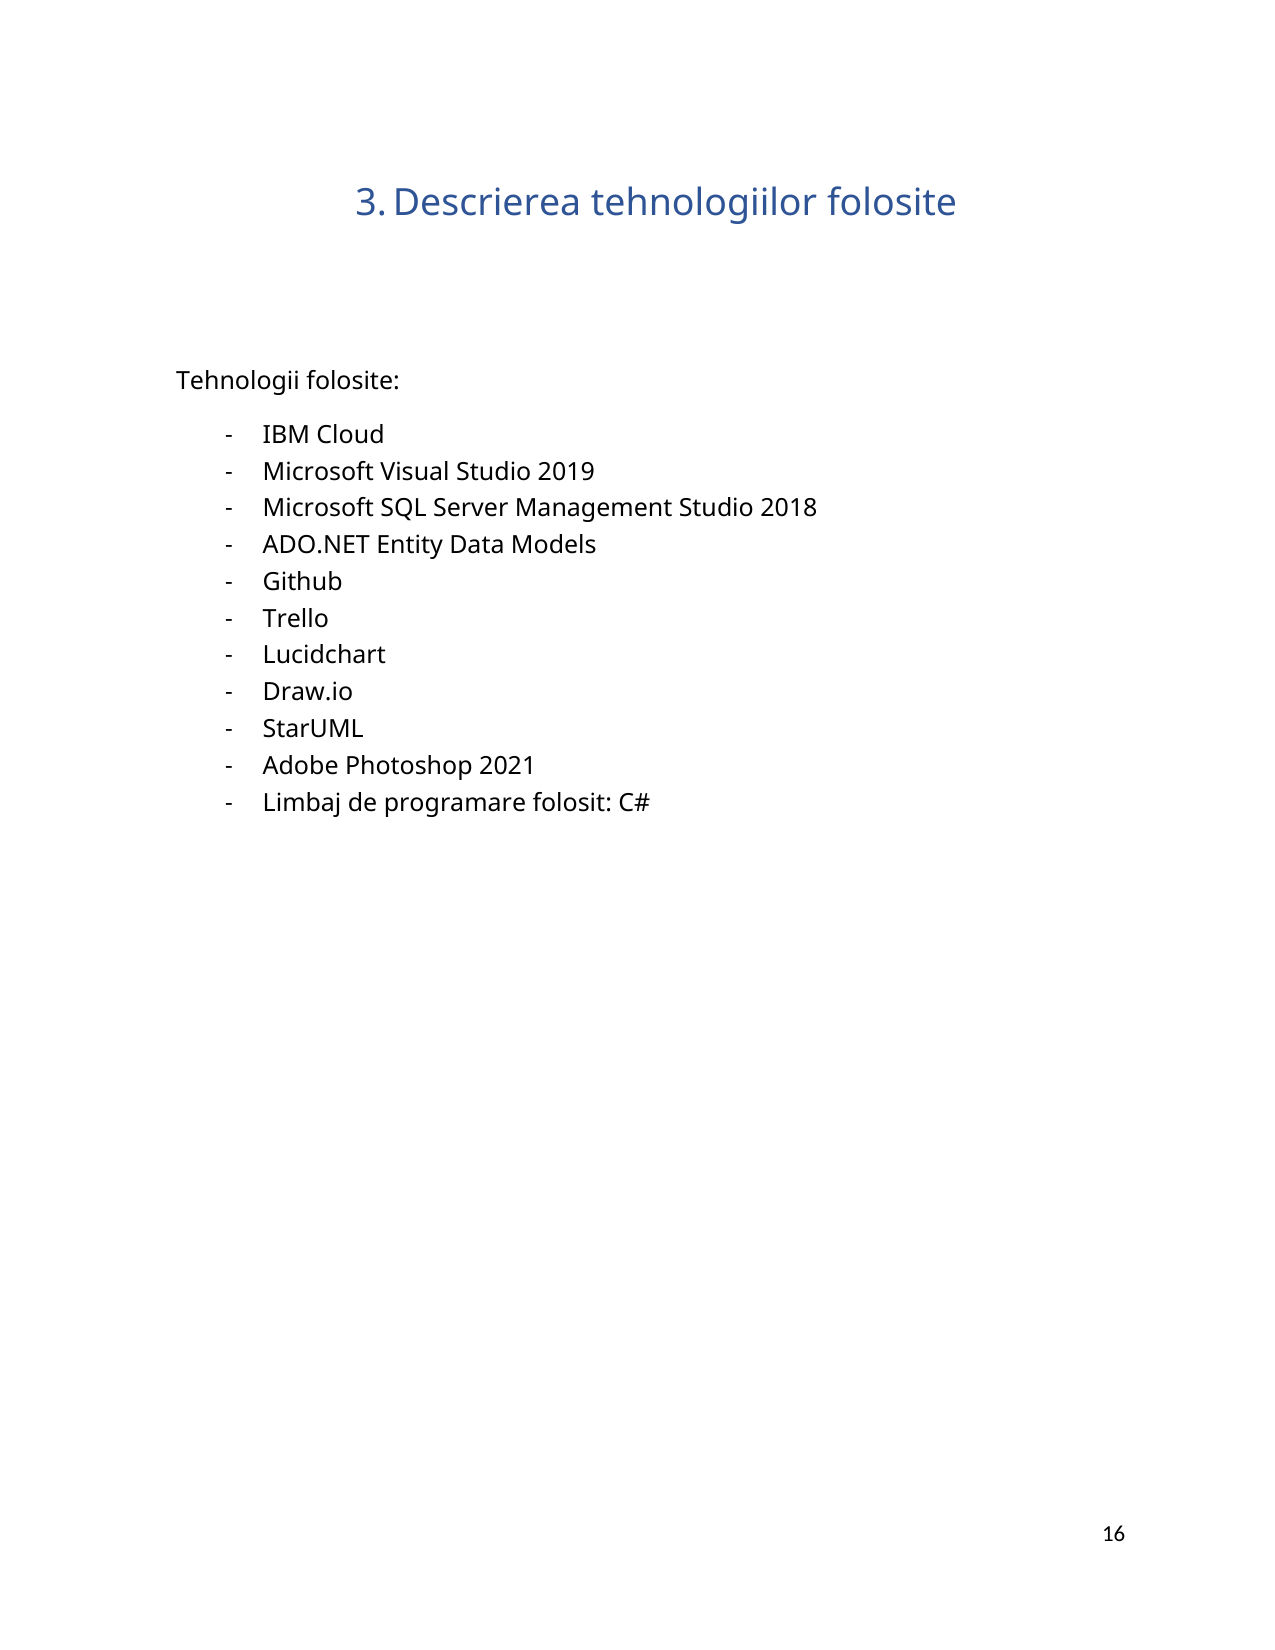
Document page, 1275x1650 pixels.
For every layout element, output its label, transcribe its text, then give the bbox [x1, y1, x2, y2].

list Microsoft SQL Server Management Studio 2018 [225, 490, 1125, 524]
text Tehnologii folosite: [150, 363, 1125, 397]
subtitle Descrierea tehnologiilor folosite [187, 175, 1125, 226]
list StarUML [225, 711, 1125, 745]
list Lucidchart [225, 637, 1125, 671]
list Trello [225, 600, 1125, 634]
list Limbaj de programare folosit: C# [225, 784, 1125, 818]
list Adobe Photoshop 2021 [225, 747, 1125, 781]
list IBM Cloud [225, 416, 1125, 451]
list Github [225, 563, 1125, 598]
list Draw.io [225, 674, 1125, 708]
list Microsoft Visual Studio 2019 [225, 453, 1125, 487]
list ADO.NET Entity Data Models [225, 527, 1125, 561]
